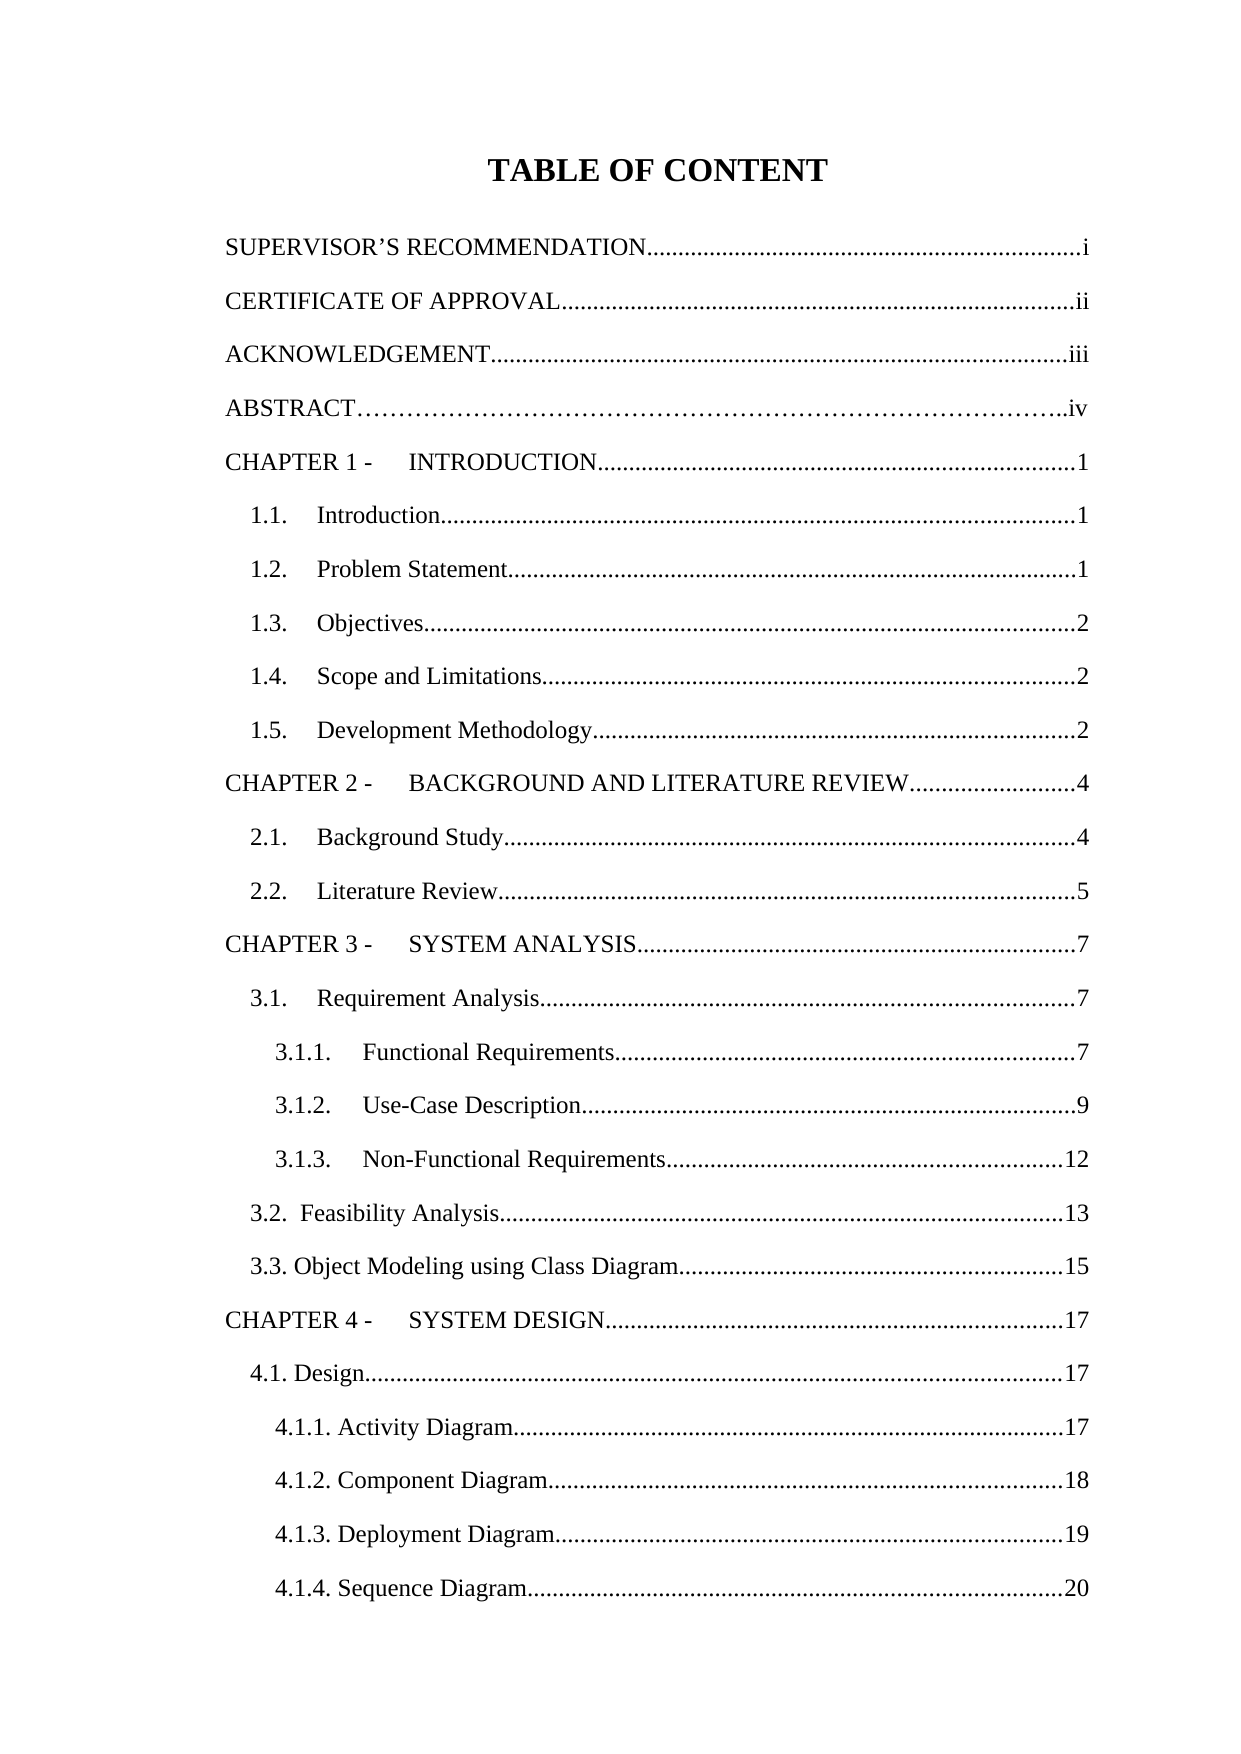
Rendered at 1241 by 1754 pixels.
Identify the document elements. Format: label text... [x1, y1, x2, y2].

subtitle TABLE OF CONTENT [225, 150, 1090, 188]
